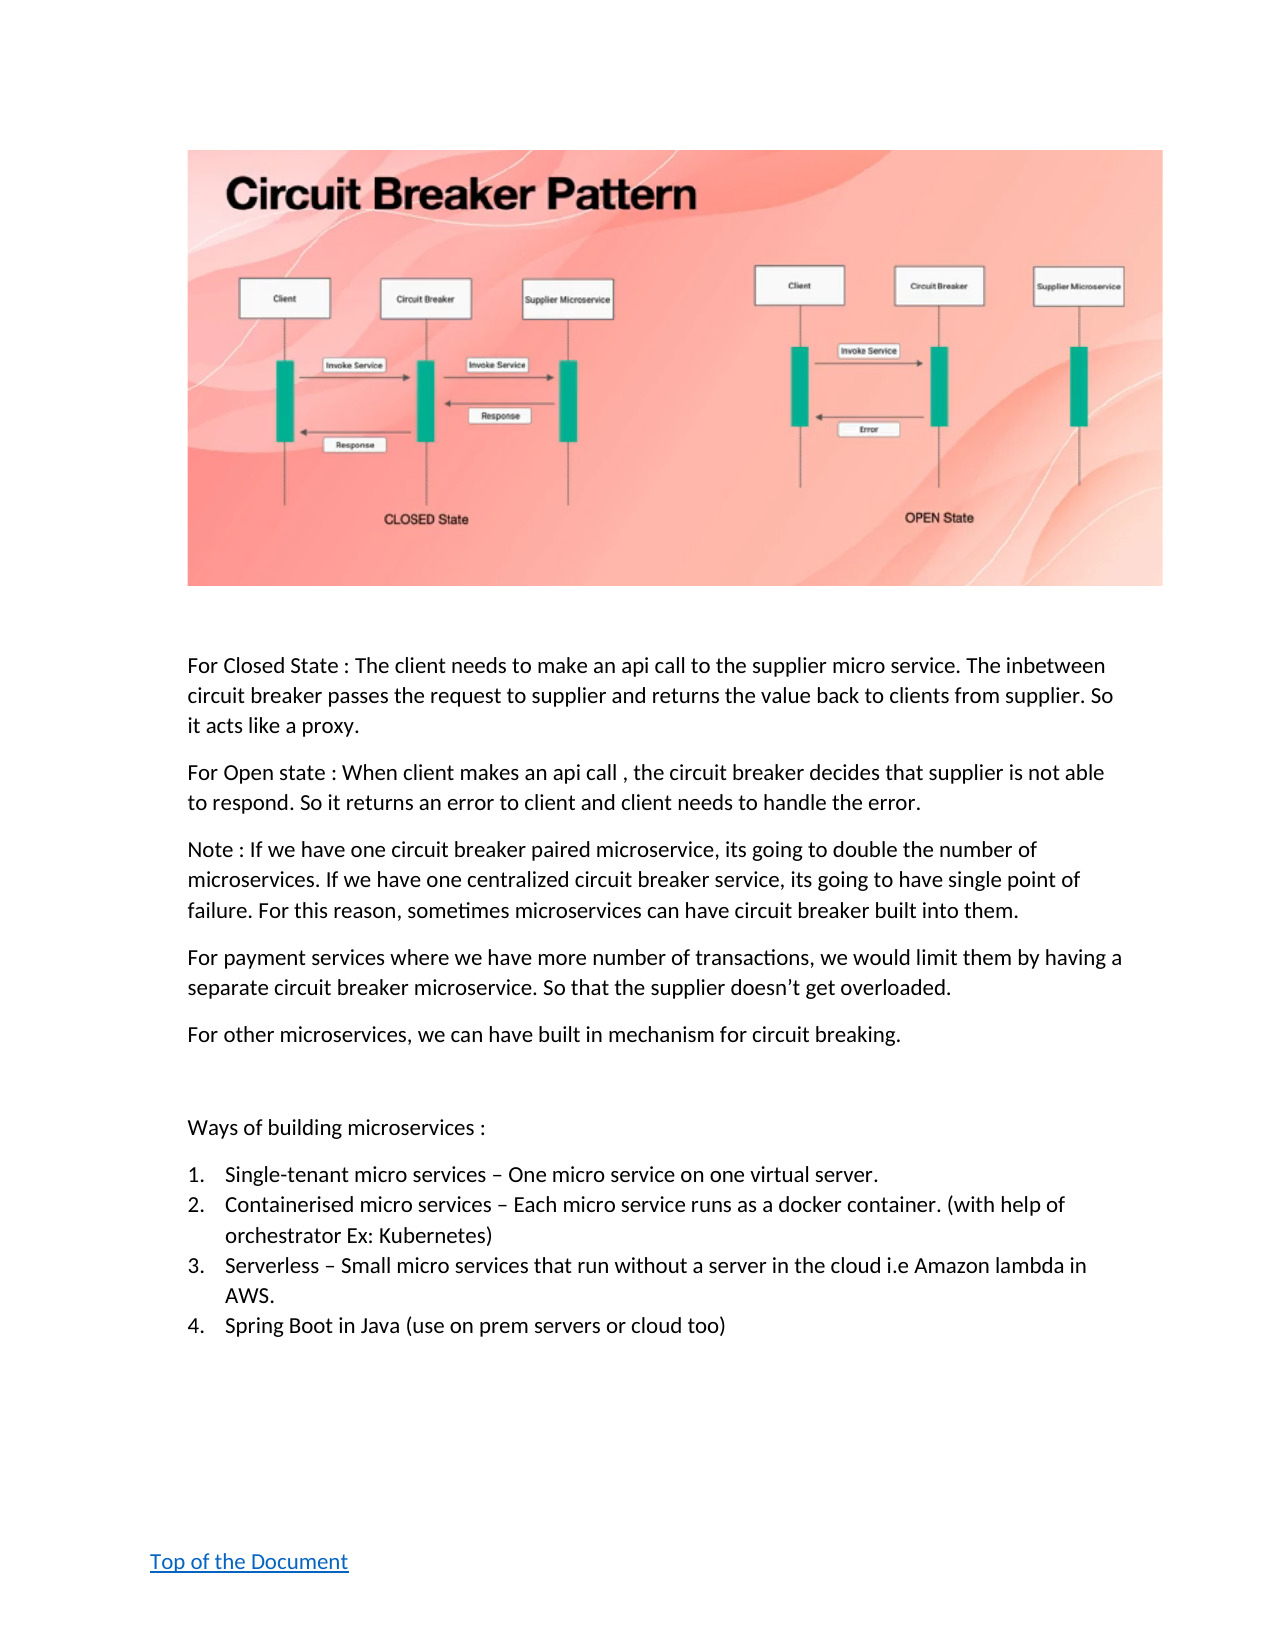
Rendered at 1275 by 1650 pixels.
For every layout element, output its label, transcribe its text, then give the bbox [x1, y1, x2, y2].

text For Closed State : The client needs to make an api call to the supplier micro service. The inbetween circuit breaker passes the request to supplier and returns the value back to clients from supplier. So it acts like a proxy. [187, 651, 1125, 739]
text For Open state : When client makes an api call , the circuit breaker decides that supplier is not able to respond. So it returns an error to client and client needs to handle the error. [187, 758, 1125, 817]
list Single-tenant micro services – One micro service on one virtual server. [187, 1160, 1125, 1188]
text For other microservices, we can have built in mechanism for circuit breaking. [187, 1020, 1125, 1048]
list Spring Boot in Java (use on prem servers or cloud too) [187, 1311, 1125, 1339]
text Ways of building microservices : [187, 1113, 1125, 1142]
text For payment services where we have more number of transactions, we would limit them by having a separate circuit breaker microservice. So that the supplier doesn’t get overloaded. [187, 943, 1125, 1001]
list Containerised micro services – Each micro service runs as a docker container. (with help of orchestrator Ex: Kubernetes) [187, 1191, 1125, 1249]
text Note : If we have one circuit breaker paired microservice, its going to double the number of microservices. If we have one centralized circuit breaker service, its going to have single point of failure. For this reason, sometimes microservices can have circuit breaker built into them. [187, 835, 1125, 924]
list Serverless – Small micro services that run without a server in the cloud i.e Amazon lambda in AWS. [187, 1251, 1125, 1309]
picture [187, 150, 1163, 586]
